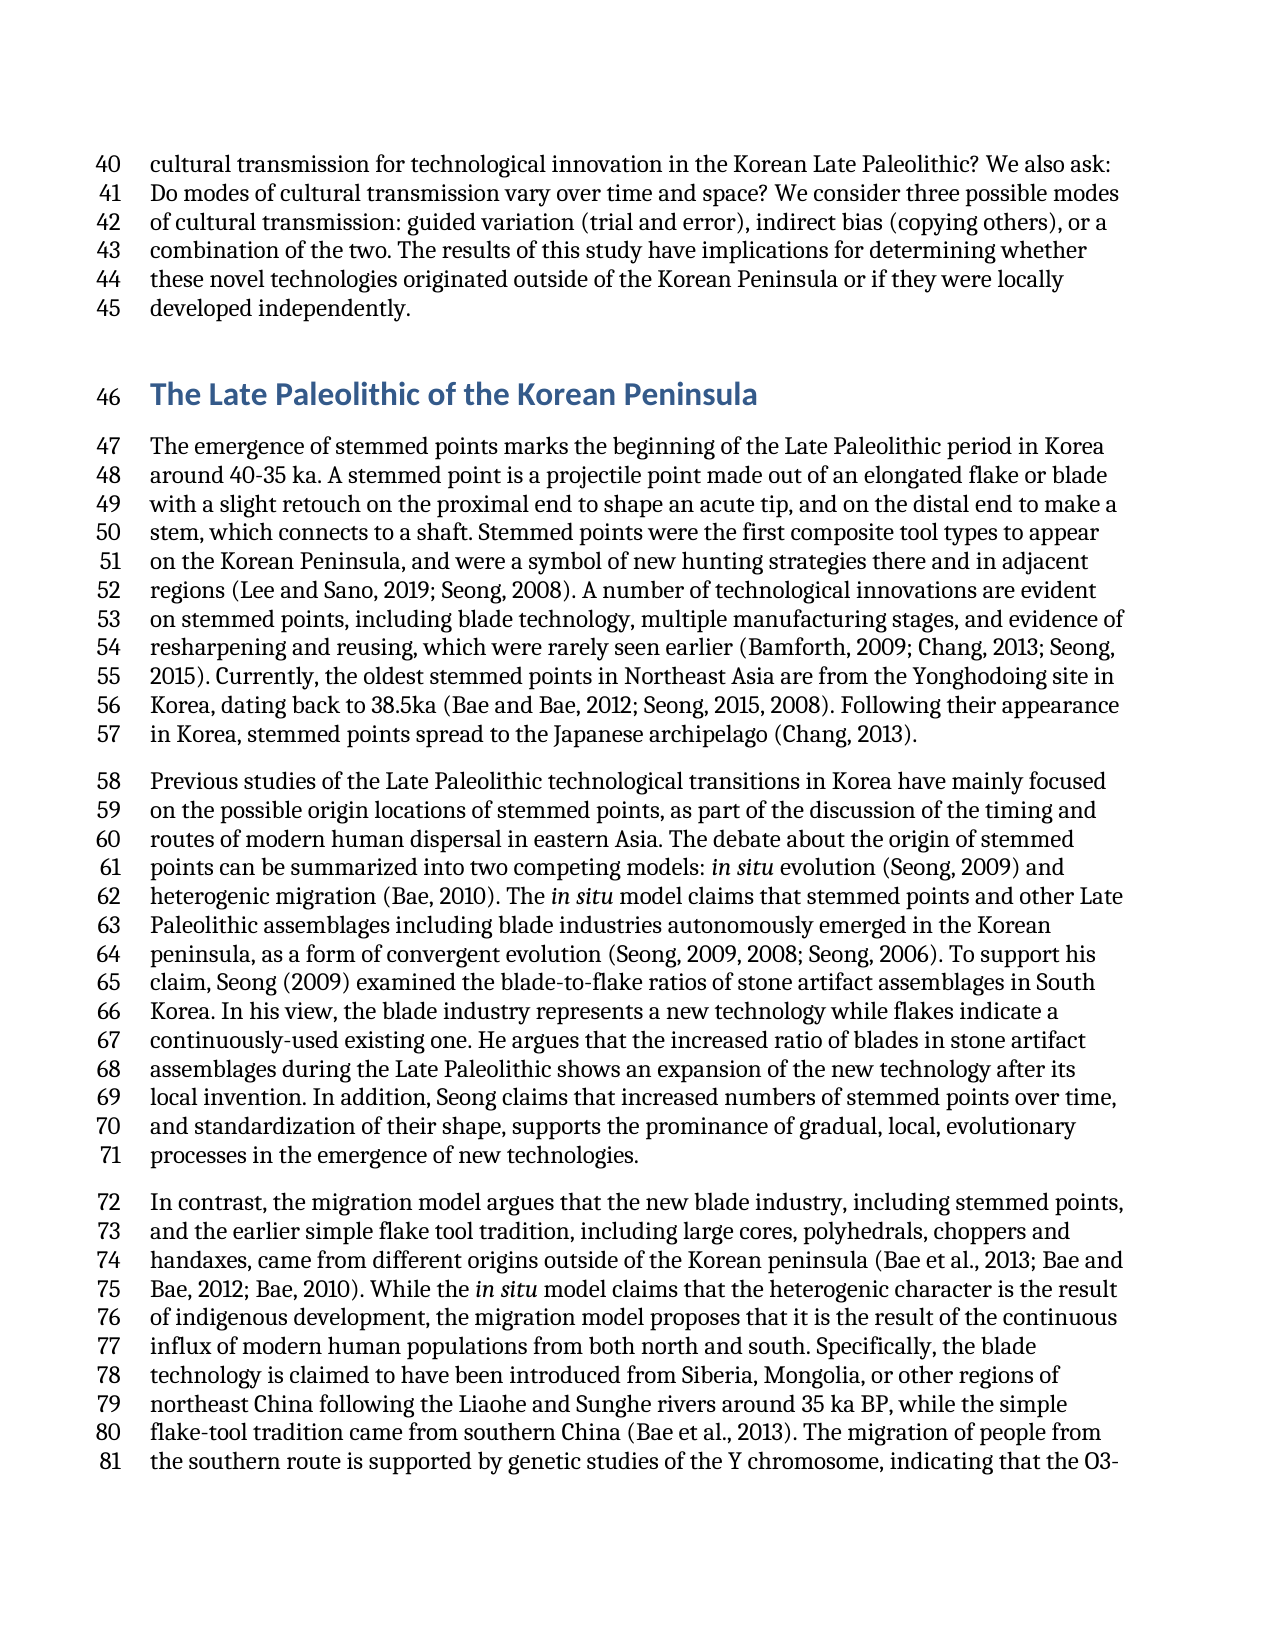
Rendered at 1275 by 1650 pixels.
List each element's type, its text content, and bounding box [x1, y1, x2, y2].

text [150, 1188, 1125, 1476]
subtitle The Late Paleolithic of the Korean Peninsula [150, 372, 1125, 413]
text Previous studies of the Late Paleolithic technological transitions in Korea have mainly focused on the possible origin locations of stemmed points, as part of the discussion of the timing and routes of modern human dispersal in eastern Asia. The debate about the origin of stemmed points can be summarized into two competing models: in situ evolution (Seong, 2009) and heterogenic migration (Bae, 2010). The in situ model claims that stemmed points and other Late Paleolithic assemblages including blade industries autonomously emerged in the Korean peninsula, as a form of convergent evolution (Seong, 2009, 2008; Seong, 2006). To support his claim, Seong (2009) examined the blade-to-flake ratios of stone artifact assemblages in South Korea. In his view, the blade industry represents a new technology while flakes indicate a continuously-used existing one. He argues that the increased ratio of blades in stone artifact assemblages during the Late Paleolithic shows an expansion of the new technology after its local invention. In addition, Seong claims that increased numbers of stemmed points over time, and standardization of their shape, supports the prominance of gradual, local, evolutionary processes in the emergence of new technologies. [150, 767, 1125, 1169]
text The emergence of stemmed points marks the beginning of the Late Paleolithic period in Korea around 40-35 ka. A stemmed point is a projectile point made out of an elongated flake or blade with a slight retouch on the proximal end to shape an acute tip, and on the distal end to make a stem, which connects to a shaft. Stemmed points were the first composite tool types to appear on the Korean Peninsula, and were a symbol of new hunting strategies there and in adjacent regions (Lee and Sano, 2019; Seong, 2008). A number of technological innovations are evident on stemmed points, including blade technology, multiple manufacturing stages, and evidence of resharpening and reusing, which were rarely seen earlier (Bamforth, 2009; Chang, 2013; Seong, 2015). Currently, the oldest stemmed points in Northeast Asia are from the Yonghodoing site in Korea, dating back to 38.5ka (Bae and Bae, 2012; Seong, 2015, 2008). Following their appearance in Korea, stemmed points spread to the Japanese archipelago (Chang, 2013). [150, 432, 1125, 748]
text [150, 150, 1125, 322]
